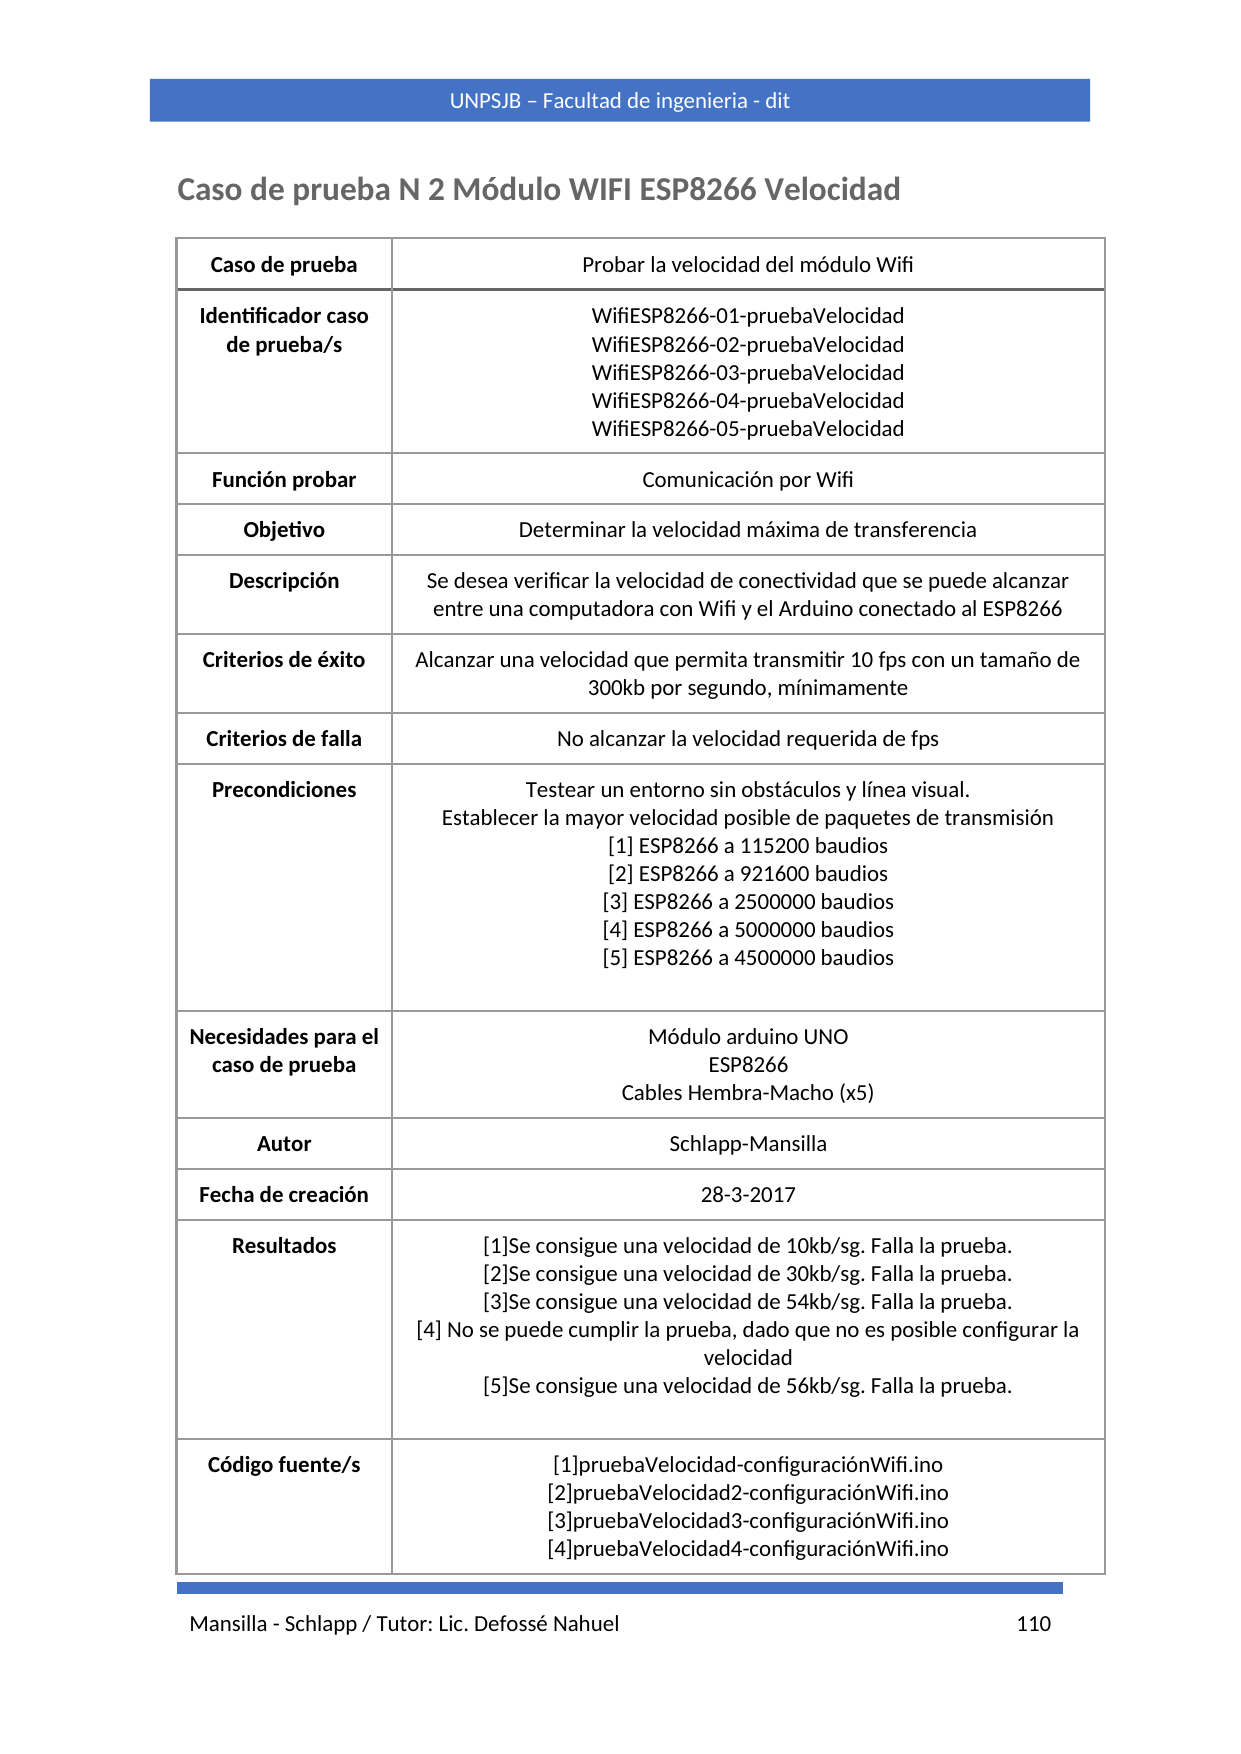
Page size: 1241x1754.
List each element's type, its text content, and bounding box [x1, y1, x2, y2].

table_cell [1]Se consigue una velocidad de 10kb/sg. Falla la prueba. [2]Se consigue una velocidad de 30kb/sg. Falla la prueba. [3]Se consigue una velocidad de 54kb/sg. Falla la prueba. [4] No se puede cumplir la prueba, dado que no es posible configurar la velocidad [5]Se consigue una velocidad de 56kb/sg. Falla la prueba. [393, 1221, 1104, 1438]
table_cell Objetivo [178, 505, 391, 554]
table_cell Alcanzar una velocidad que permita transmitir 10 fps con un tamaño de 300kb por segundo, mínimamente [393, 635, 1104, 712]
table_cell Función probar [178, 454, 391, 503]
table_cell Fecha de creación [178, 1170, 391, 1219]
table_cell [393, 1440, 1104, 1573]
table_cell Comunicación por Wifi [393, 454, 1104, 503]
table_cell Resultados [178, 1221, 391, 1438]
table_cell Autor [178, 1119, 391, 1168]
table_cell Identificador caso de prueba/s [178, 291, 391, 452]
table_cell Necesidades para el caso de prueba [178, 1012, 391, 1117]
table_cell Criterios de éxito [178, 635, 391, 712]
table_cell 28-3-2017 [393, 1170, 1104, 1219]
table_cell WifiESP8266-01-pruebaVelocidad WifiESP8266-02-pruebaVelocidad WifiESP8266-03-pruebaVelocidad WifiESP8266-04-pruebaVelocidad WifiESP8266-05-pruebaVelocidad [393, 291, 1104, 452]
table_cell Descripción [178, 556, 391, 633]
table_cell Schlapp-Mansilla [393, 1119, 1104, 1168]
table_cell Testear un entorno sin obstáculos y línea visual. Establecer la mayor velocidad posible de paquetes de transmisión [1] ESP8266 a 115200 baudios [2] ESP8266 a 921600 baudios [3] ESP8266 a 2500000 baudios [4] ESP8266 a 5000000 baudios [5] ESP8266 a 4500000 baudios [393, 765, 1104, 1010]
table_cell Determinar la velocidad máxima de transferencia [393, 505, 1104, 554]
table_header Probar la velocidad del módulo Wifi [393, 239, 1104, 288]
table_cell Módulo arduino UNO ESP8266 Cables Hembra-Macho (x5) [393, 1012, 1104, 1117]
table_cell Criterios de falla [178, 714, 391, 763]
subtitle Caso de prueba N 2 Módulo WIFI ESP8266 Velocidad [177, 168, 1063, 209]
table_header Caso de prueba [178, 239, 391, 288]
table_cell Código fuente/s [178, 1440, 391, 1573]
table_cell Se desea verificar la velocidad de conectividad que se puede alcanzar entre una computadora con Wifi y el Arduino conectado al ESP8266 [393, 556, 1104, 633]
table_cell No alcanzar la velocidad requerida de fps [393, 714, 1104, 763]
table_cell Precondiciones [178, 765, 391, 1010]
